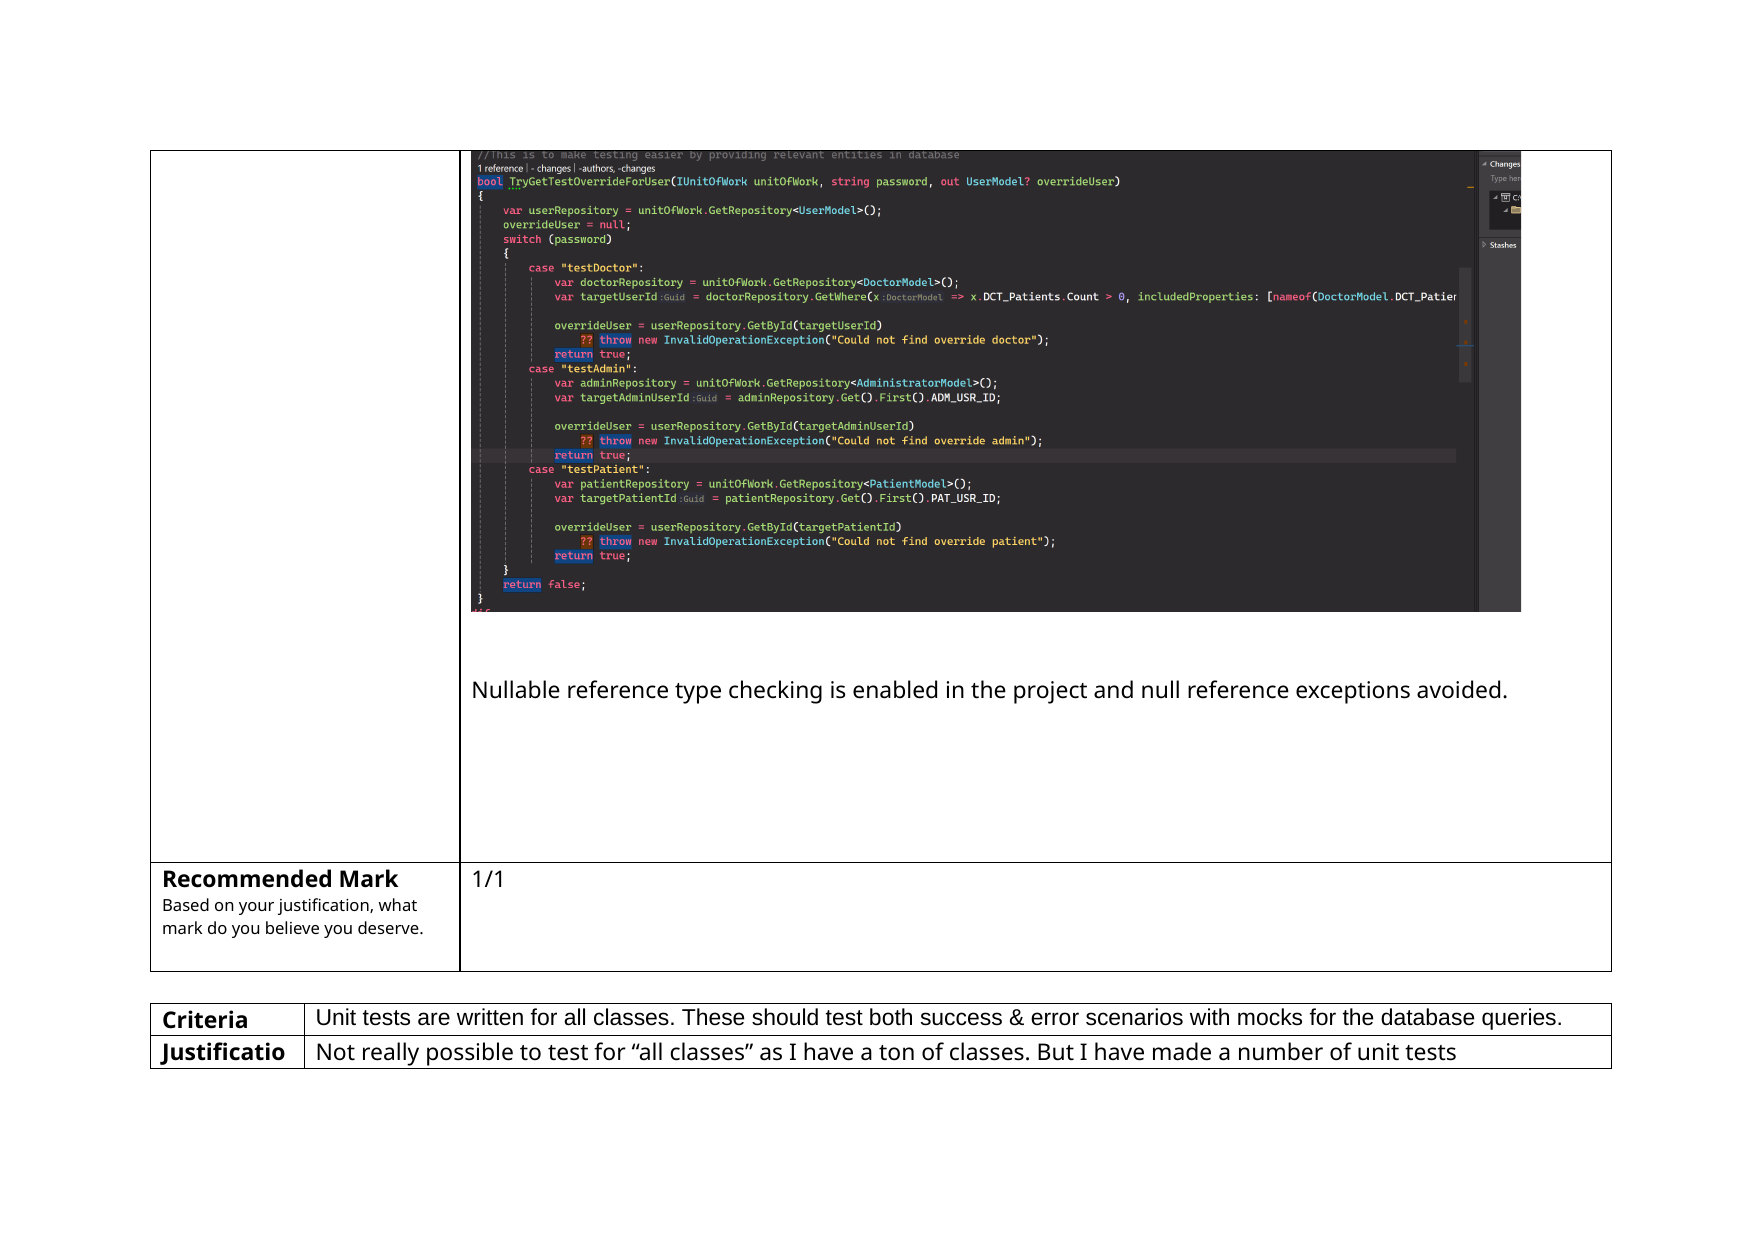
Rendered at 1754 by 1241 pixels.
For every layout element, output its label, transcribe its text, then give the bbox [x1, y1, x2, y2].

table_cell 1/1 [461, 863, 1611, 971]
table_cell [305, 1036, 1611, 1067]
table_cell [461, 151, 1611, 862]
table_header Unit tests are written for all classes. These should test both success & error scenarios with mocks for the database queries. [305, 1004, 1611, 1035]
table_header Criteria [151, 1004, 304, 1035]
table_cell Recommended Mark Based on your justification, what mark do you believe you deserve. [151, 863, 459, 971]
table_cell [151, 151, 459, 862]
picture [471, 151, 1522, 612]
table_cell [151, 1036, 304, 1067]
